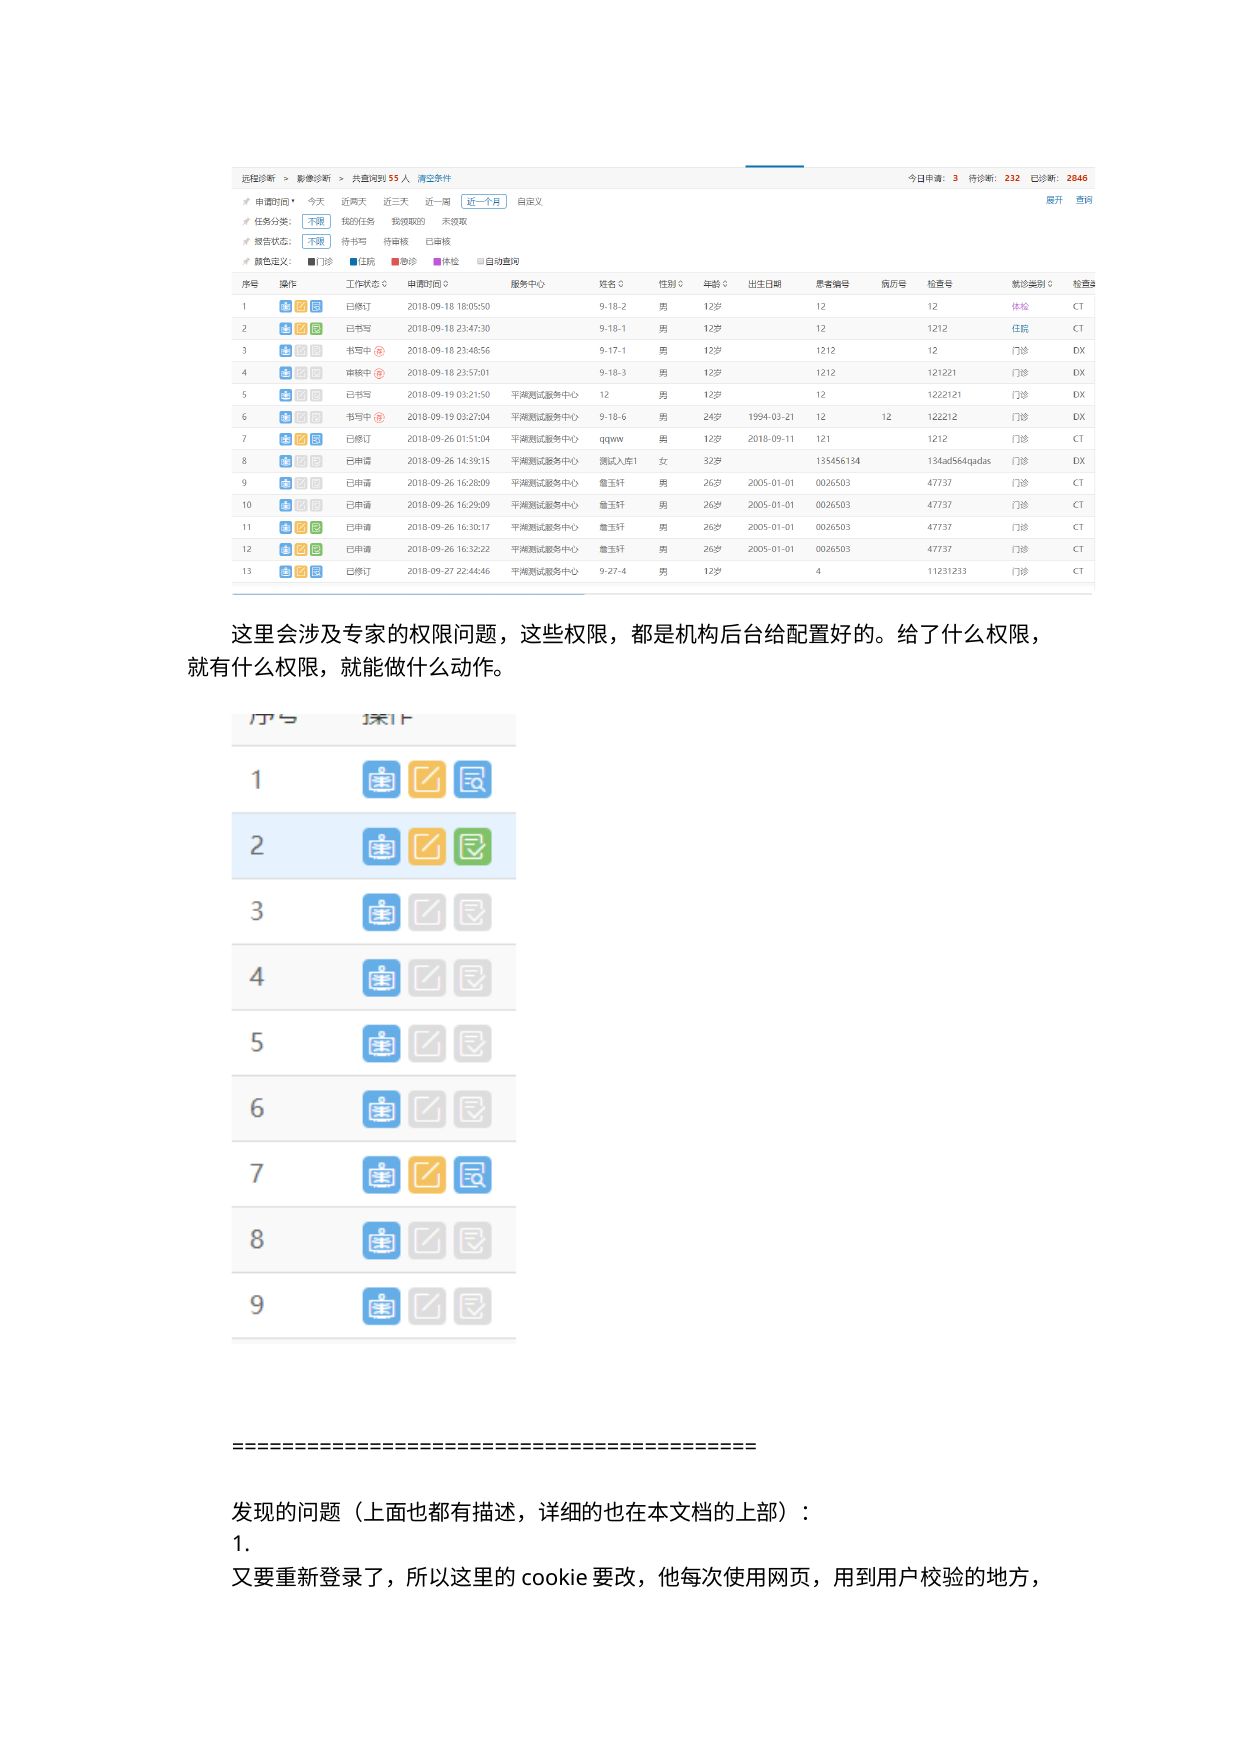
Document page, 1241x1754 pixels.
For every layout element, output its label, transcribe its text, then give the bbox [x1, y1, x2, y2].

picture [231, 714, 517, 1344]
text 1. [187, 1527, 1053, 1559]
text 发现的问题（上面也都有描述，详细的也在本文档的上部）： [187, 1494, 1053, 1527]
text 这里会涉及专家的权限问题，这些权限，都是机构后台给配置好的。给了什么权限，就有什么权限，就能做什么动作。 [187, 617, 1053, 682]
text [187, 1559, 1053, 1592]
text ========================================== [187, 1429, 1053, 1462]
picture [231, 162, 1096, 595]
